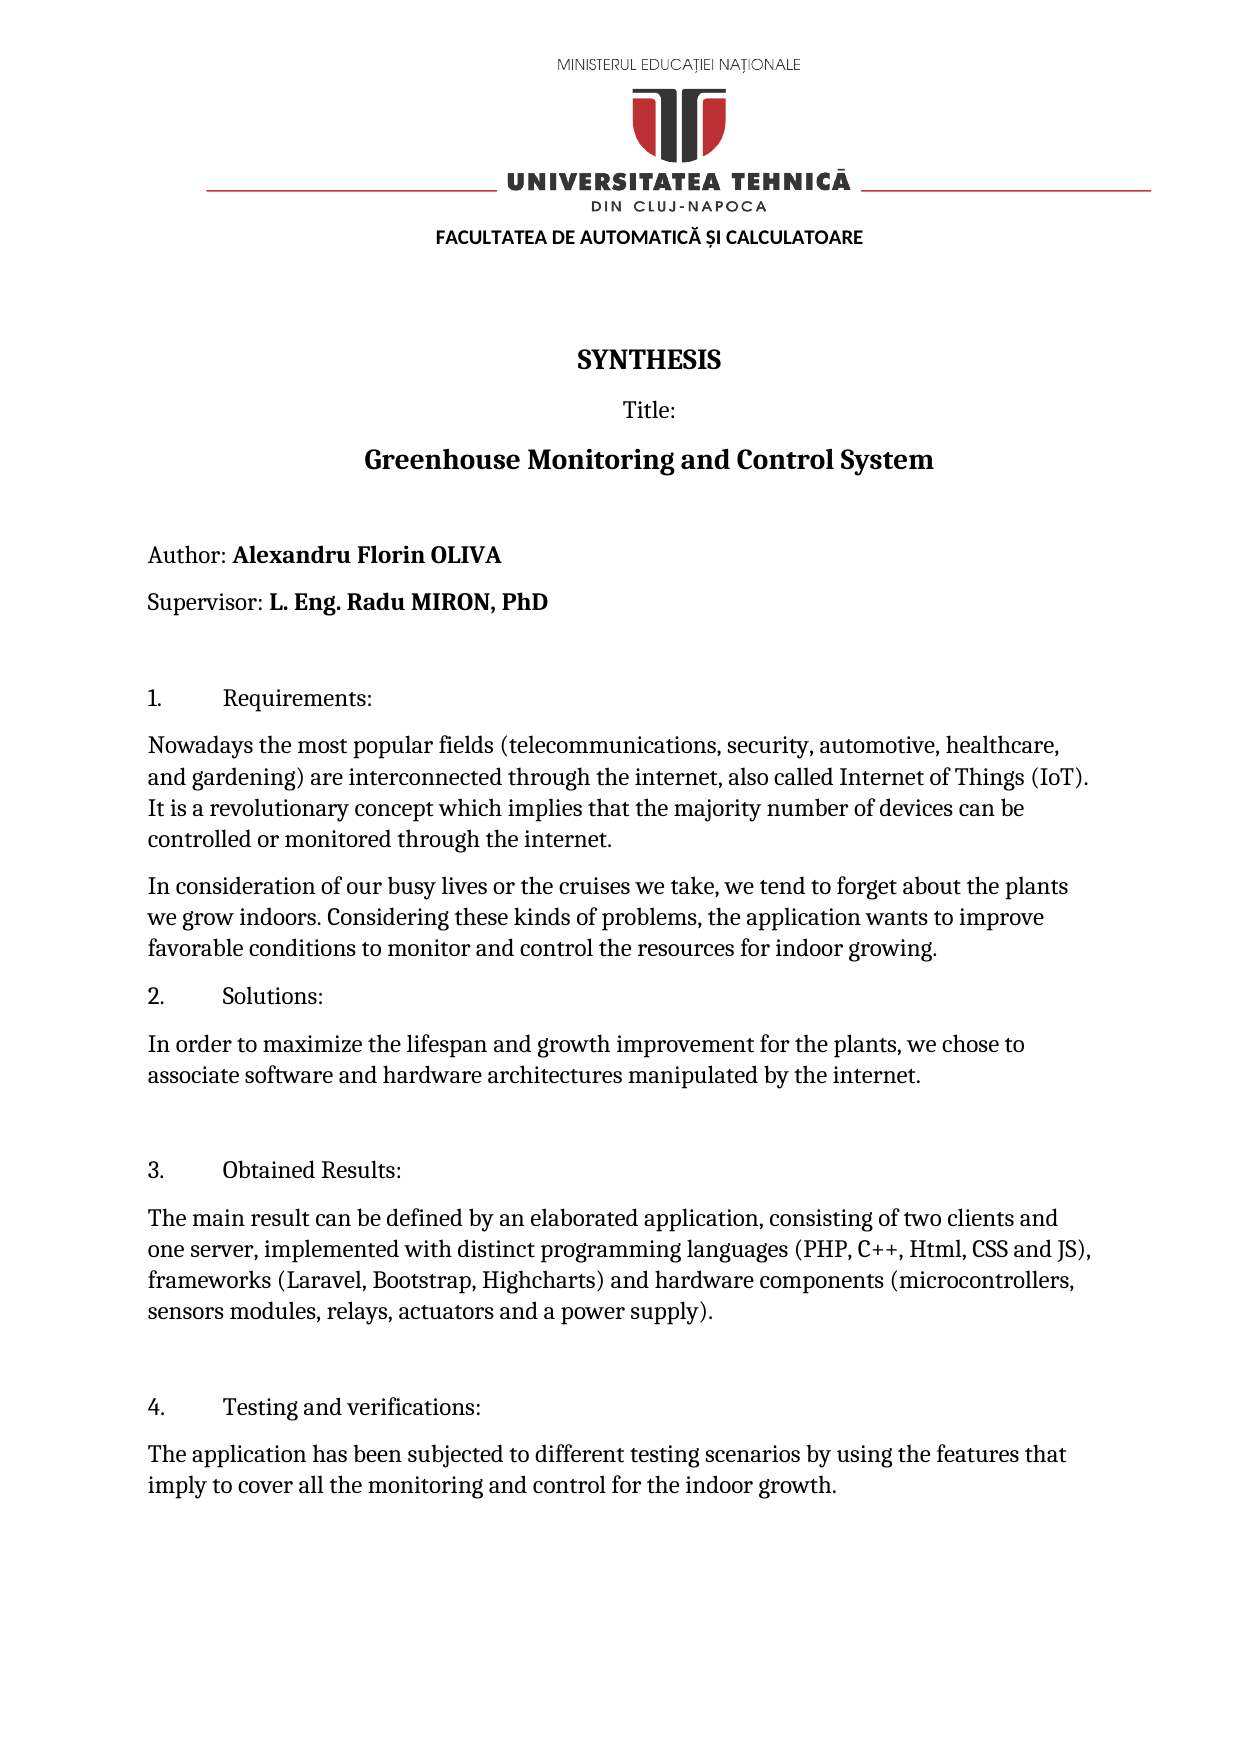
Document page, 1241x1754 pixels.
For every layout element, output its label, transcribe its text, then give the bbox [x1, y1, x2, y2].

text Nowadays the most popular fields (telecommunications, security, automotive, healthcare, and gardening) are interconnected through the internet, also called Internet of Things (IoT). It is a revolutionary concept which implies that the majority number of devices can be controlled or monitored through the internet. [148, 731, 1092, 853]
text The main result can be defined by an elaborated application, consisting of two clients and one server, implemented with distinct programming languages (PHP, C++, Html, CSS and JS), frameworks (Laravel, Bootstrap, Highcharts) and hardware components (microcontrollers, sensors modules, relays, actuators and a power supply). [148, 1204, 1092, 1326]
text 2. Solutions: [148, 982, 1092, 1011]
text 1. Requirements: [148, 684, 1092, 712]
text Author: Alexandru Florin OLIVA [148, 541, 1092, 569]
text Supervisor: L. Eng. Radu MIRON, PhD [148, 588, 1092, 617]
picture [206, 59, 1152, 212]
text 4. Testing and verifications: [148, 1392, 1092, 1421]
text 3. Obtained Results: [148, 1156, 1092, 1185]
text In consideration of our busy lives or the cruises we take, we tend to forget about the plants we grow indoors. Considering these kinds of problems, the application wants to improve favorable conditions to monitor and control the resources for indoor growing. [148, 872, 1092, 963]
text In order to maximize the lifespan and growth improvement for the plants, we chose to associate software and hardware architectures manipulated by the internet. [148, 1030, 1092, 1089]
text SYNTHESIS [148, 343, 1092, 377]
text Greenhouse Monitoring and Control System [148, 443, 1092, 477]
text The application has been subjected to different testing scenarios by using the features that imply to cover all the monitoring and control for the indoor growth. [148, 1440, 1092, 1500]
text Title: [148, 396, 1092, 424]
